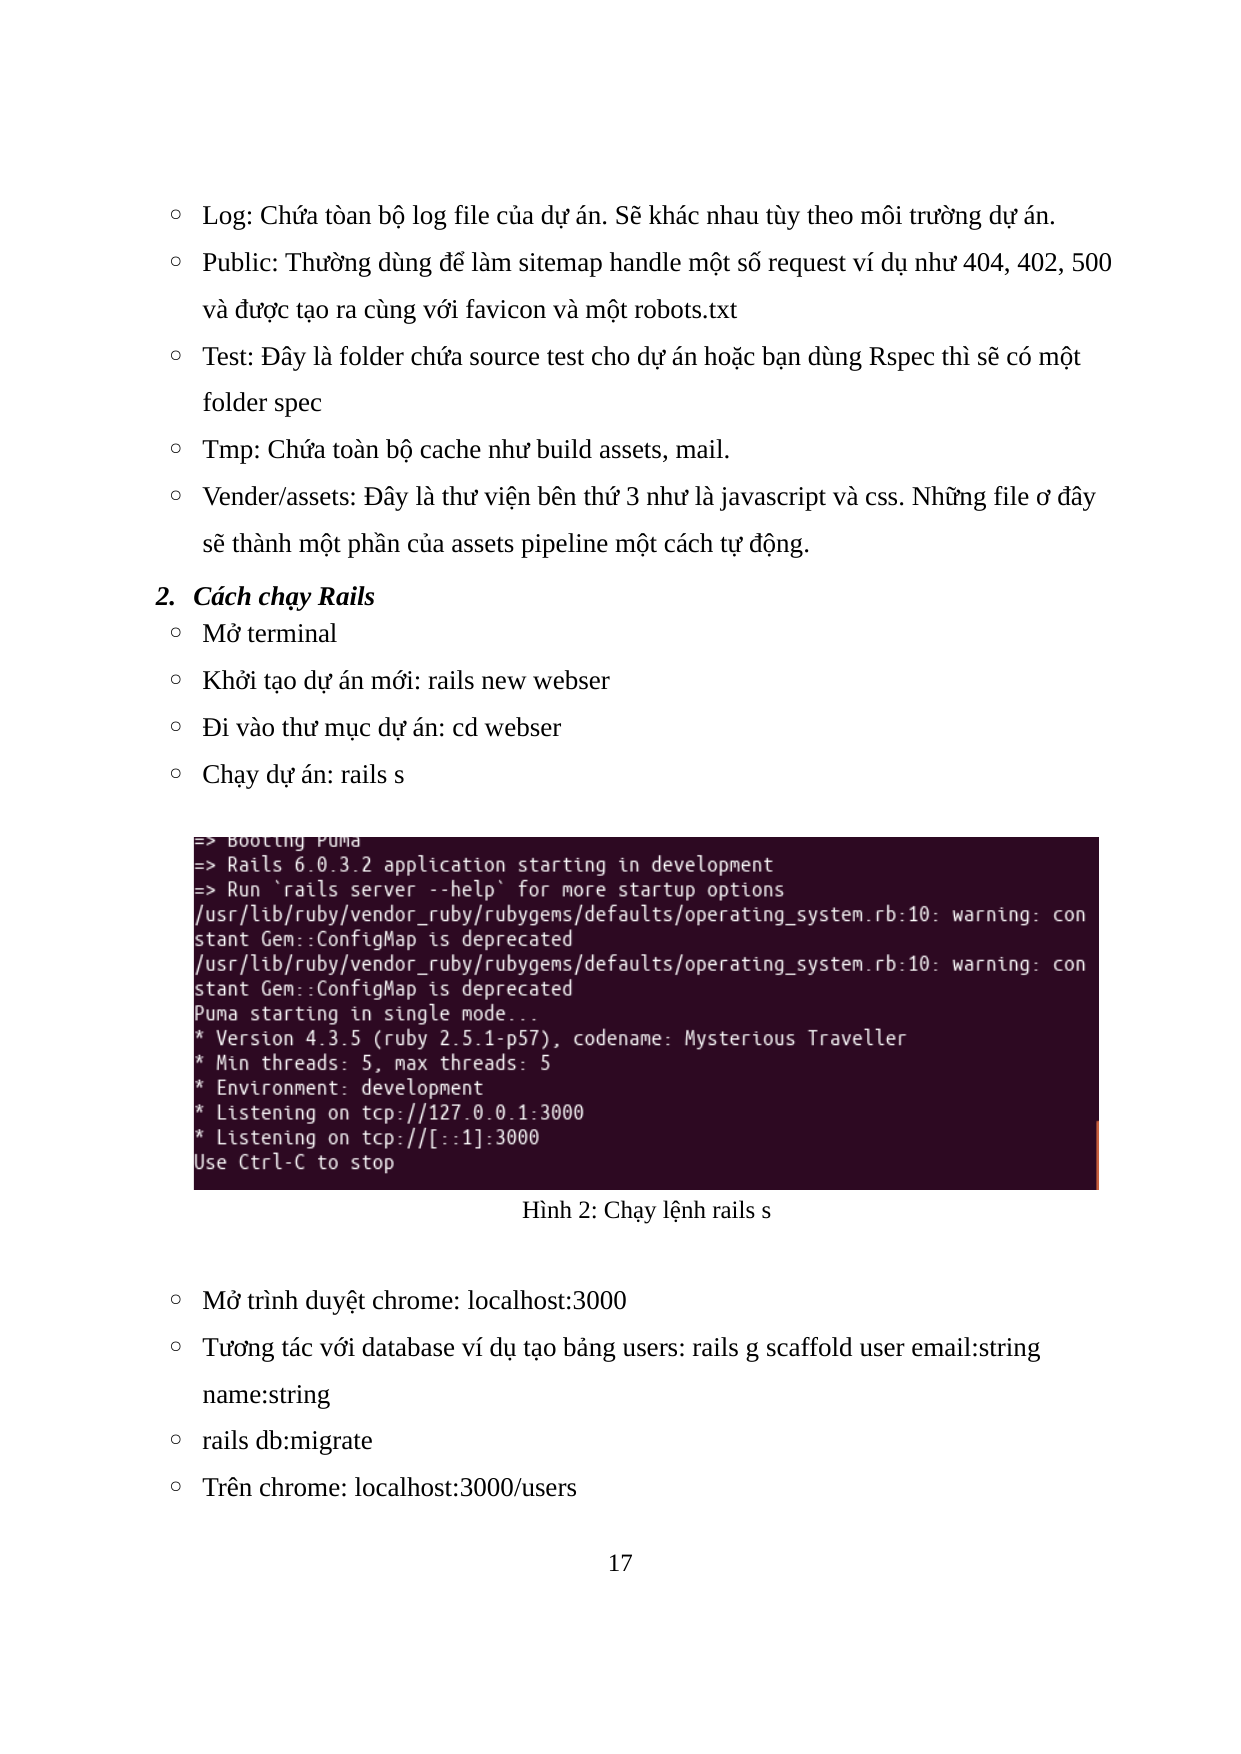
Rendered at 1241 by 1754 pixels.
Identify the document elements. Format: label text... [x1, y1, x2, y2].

list Chạy dự án: rails s [165, 758, 1122, 789]
list Log: Chứa tòan bộ log file của dự án. Sẽ khác nhau tùy theo môi trường dự án. [165, 199, 1122, 231]
list Mở terminal [165, 617, 1122, 648]
list Test: Đây là folder chứa source test cho dự án hoặc bạn dùng Rspec thì sẽ có một folder spec [165, 340, 1122, 418]
list Trên chrome: localhost:3000/users [165, 1471, 1122, 1502]
list Khởi tạo dự án mới: rails new webser [165, 664, 1122, 695]
list Tmp: Chứa toàn bộ cache như build assets, mail. [165, 433, 1122, 464]
list rails db:migrate [165, 1424, 1122, 1456]
picture [193, 837, 1099, 1190]
list Public: Thường dùng để làm sitemap handle một số request ví dụ như 404, 402, 500 và được tạo ra cùng với favicon và một robots.txt [165, 246, 1122, 324]
list Tương tác với database ví dụ tạo bảng users: rails g scaffold user email:string name:string [165, 1331, 1122, 1409]
list Mở trình duyệt chrome: localhost:3000 [165, 1284, 1122, 1315]
list Vender/assets: Đây là thư viện bên thứ 3 như là javascript và css. Những file ơ đây sẽ thành một phần của assets pipeline một cách tự động. [165, 480, 1122, 558]
subtitle 2. Cách chạy Rails [156, 580, 1122, 611]
list Đi vào thư mục dự án: cd webser [165, 711, 1122, 742]
